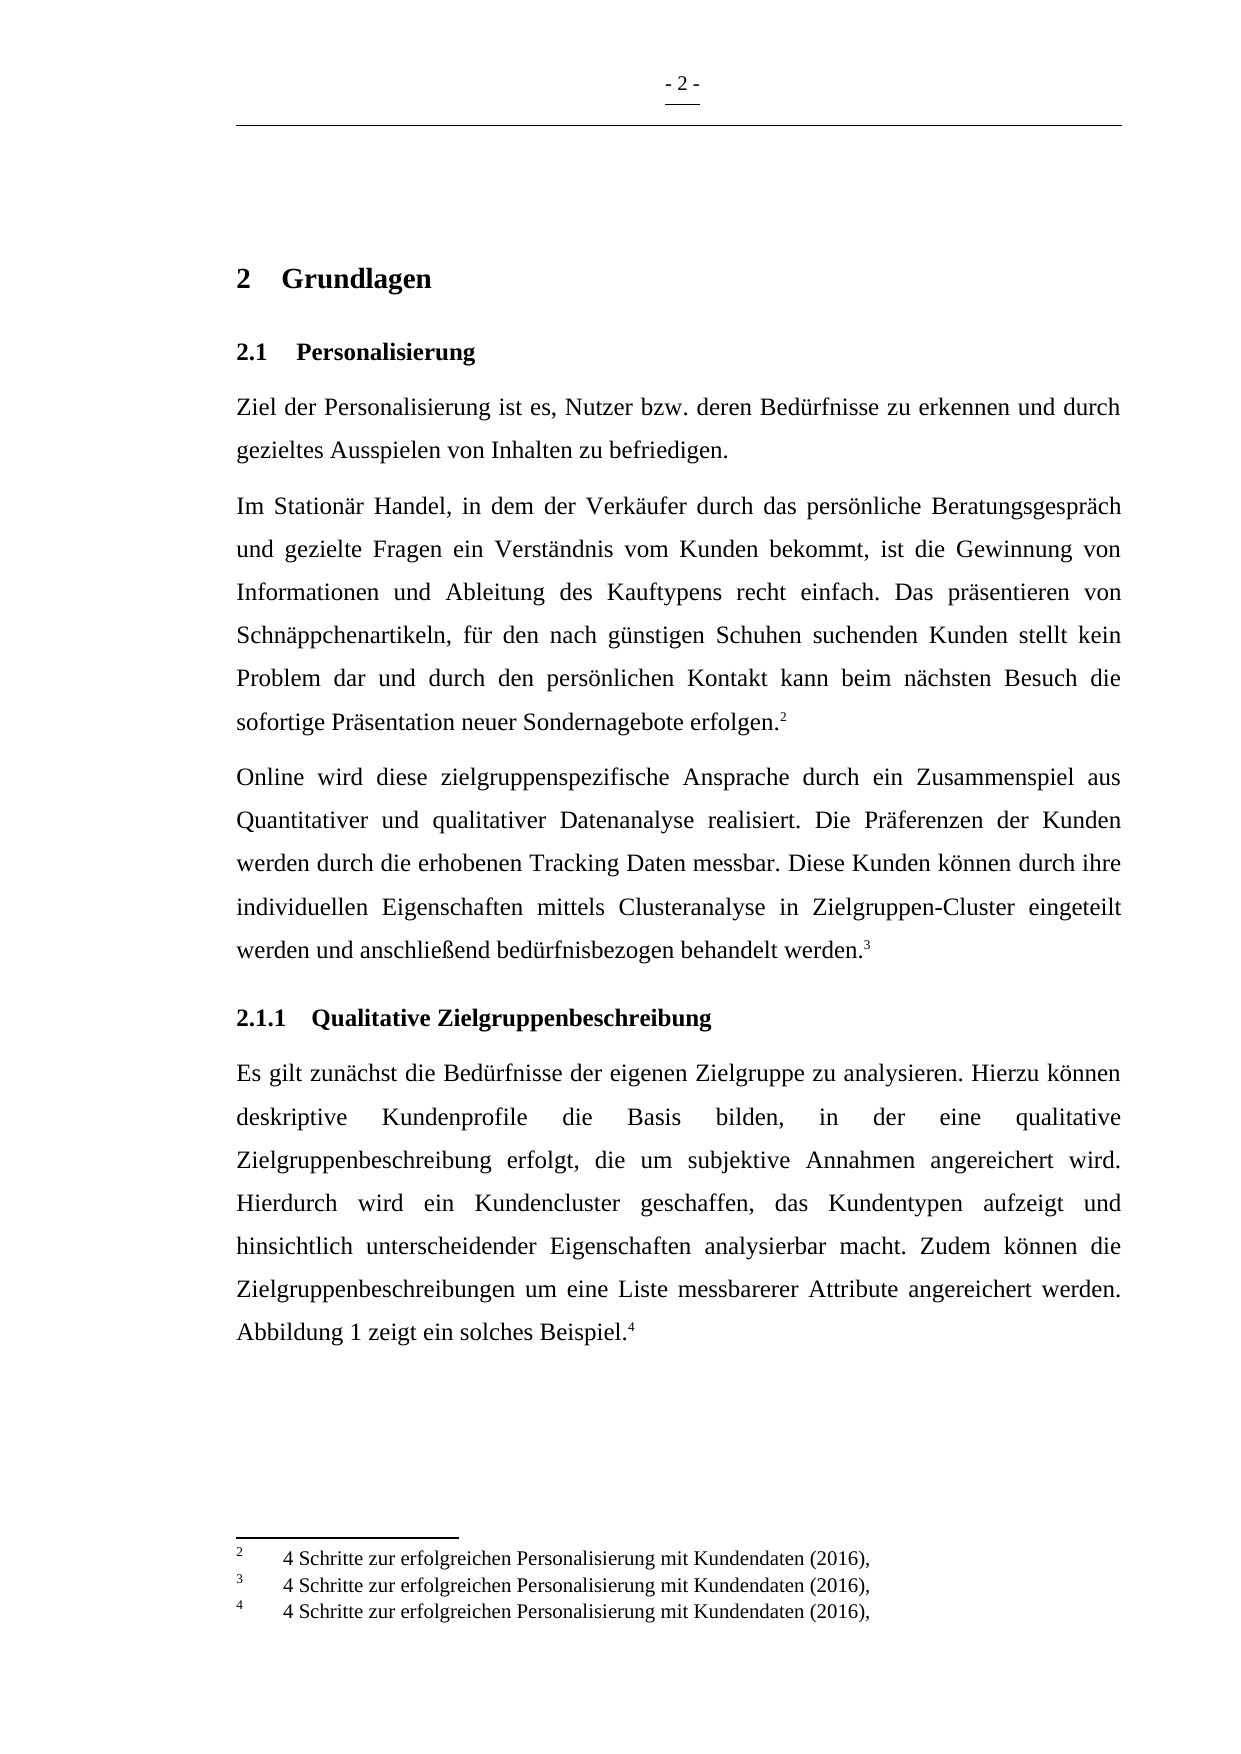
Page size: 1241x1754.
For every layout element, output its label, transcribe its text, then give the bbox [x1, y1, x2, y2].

subtitle Qualitative Zielgruppenbeschreibung [236, 1003, 1122, 1032]
text Ziel der Personalisierung ist es, Nutzer bzw. deren Bedürfnisse zu erkennen und durch gezieltes Ausspielen von Inhalten zu befriedigen. [236, 392, 1122, 464]
text Im Stationär Handel, in dem der Verkäufer durch das persönliche Beratungsgespräch und gezielte Fragen ein Verständnis vom Kunden bekommt, ist die Gewinnung von Informationen und Ableitung des Kauftypens recht einfach. Das präsentieren von Schnäppchenartikeln, für den nach günstigen Schuhen suchenden Kunden stellt kein Problem dar und durch den persönlichen Kontakt kann beim nächsten Besuch die sofortige Präsentation neuer Sondernagebote erfolgen. [236, 491, 1122, 735]
subtitle Grundlagen [236, 261, 1122, 295]
text Online wird diese zielgruppenspezifische Ansprache durch ein Zusammenspiel aus Quantitativer und qualitativer Datenanalyse realisiert. Die Präferenzen der Kunden werden durch die erhobenen Tracking Daten messbar. Diese Kunden können durch ihre individuellen Eigenschaften mittels Clusteranalyse in Zielgruppen-Cluster eingeteilt werden und anschließend bedürfnisbezogen behandelt werden. [236, 762, 1122, 963]
text Es gilt zunächst die Bedürfnisse der eigenen Zielgruppe zu analysieren. Hierzu können deskriptive Kundenprofile die Basis bilden, in der eine qualitative Zielgruppenbeschreibung erfolgt, die um subjektive Annahmen angereichert wird. Hierdurch wird ein Kundencluster geschaffen, das Kundentypen aufzeigt und hinsichtlich unterscheidender Eigenschaften analysierbar macht. Zudem können die Zielgruppenbeschreibungen um eine Liste messbarerer Attribute angereichert werden. Abbildung 1 zeigt ein solches Beispiel. [236, 1058, 1122, 1346]
subtitle Personalisierung [236, 337, 1122, 365]
